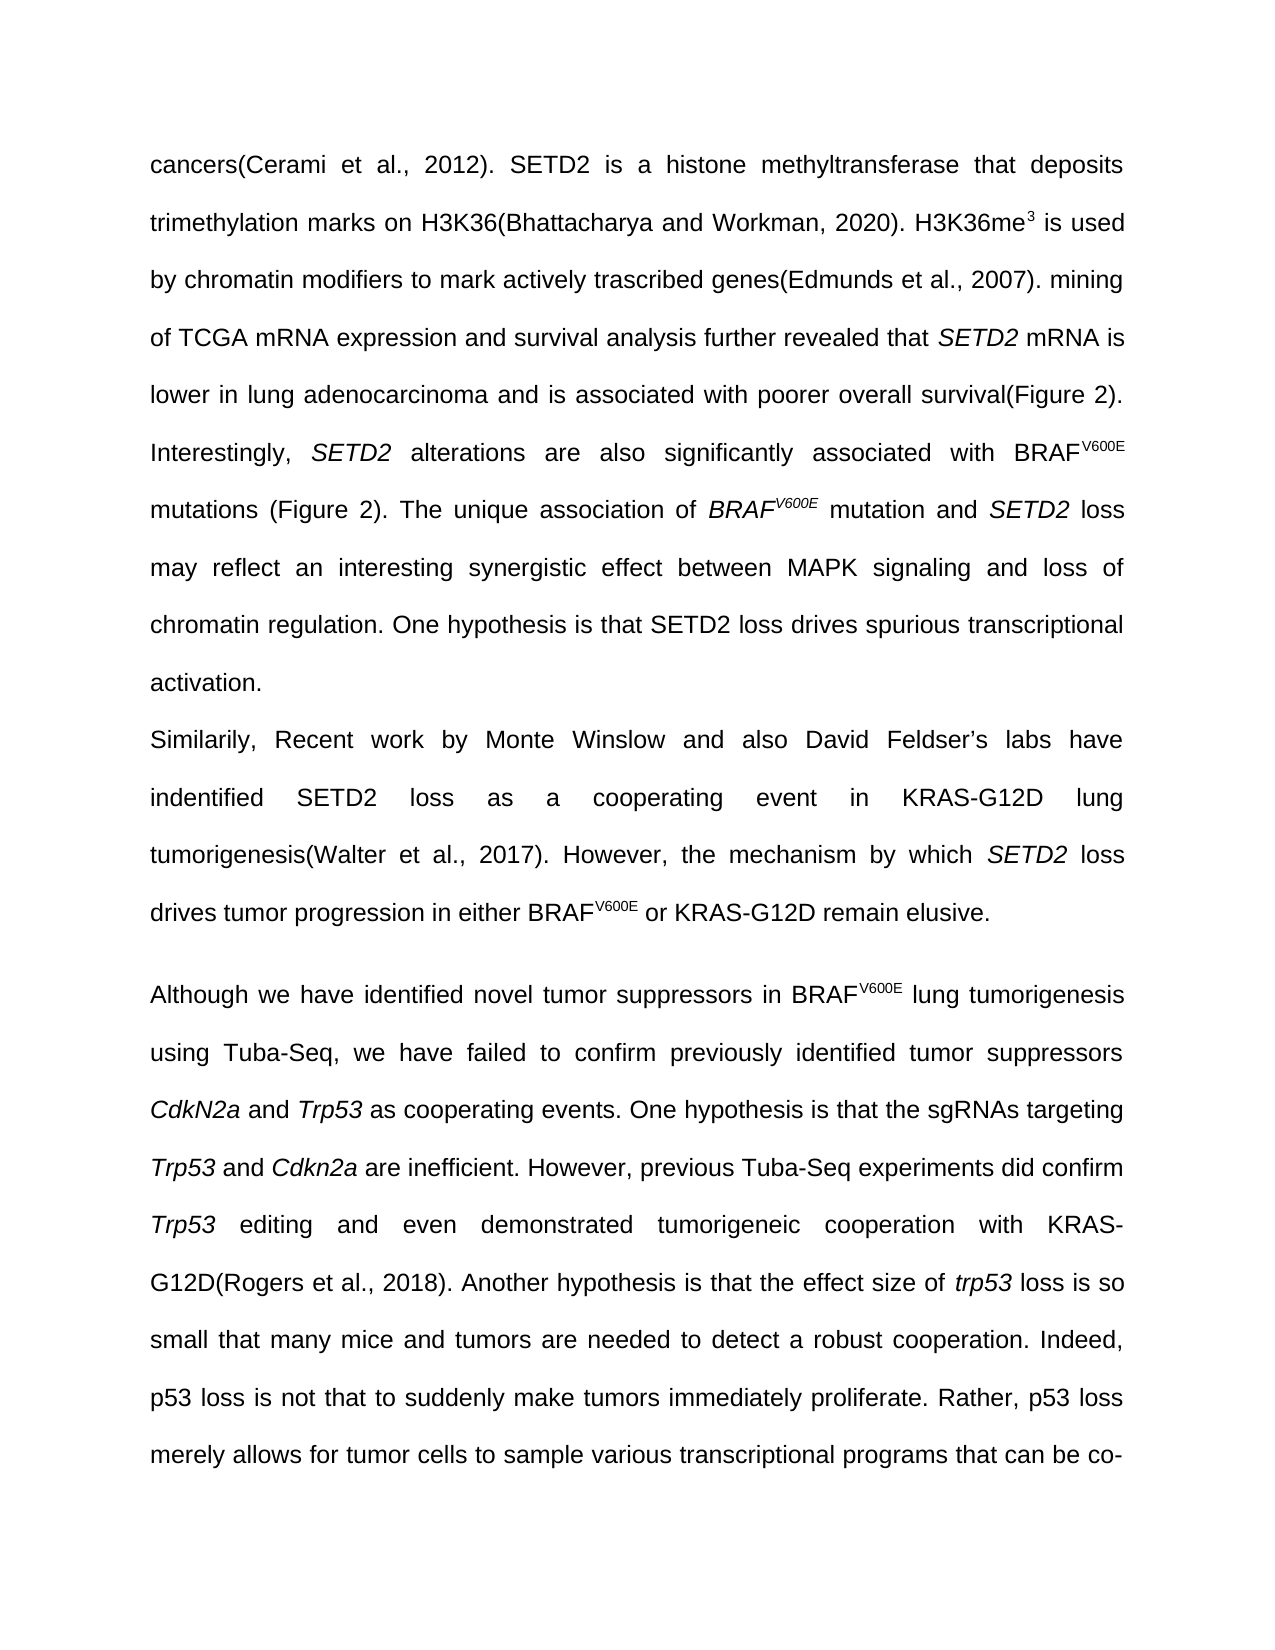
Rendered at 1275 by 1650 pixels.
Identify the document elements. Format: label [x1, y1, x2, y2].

text [150, 980, 1125, 1469]
text [150, 150, 1125, 926]
